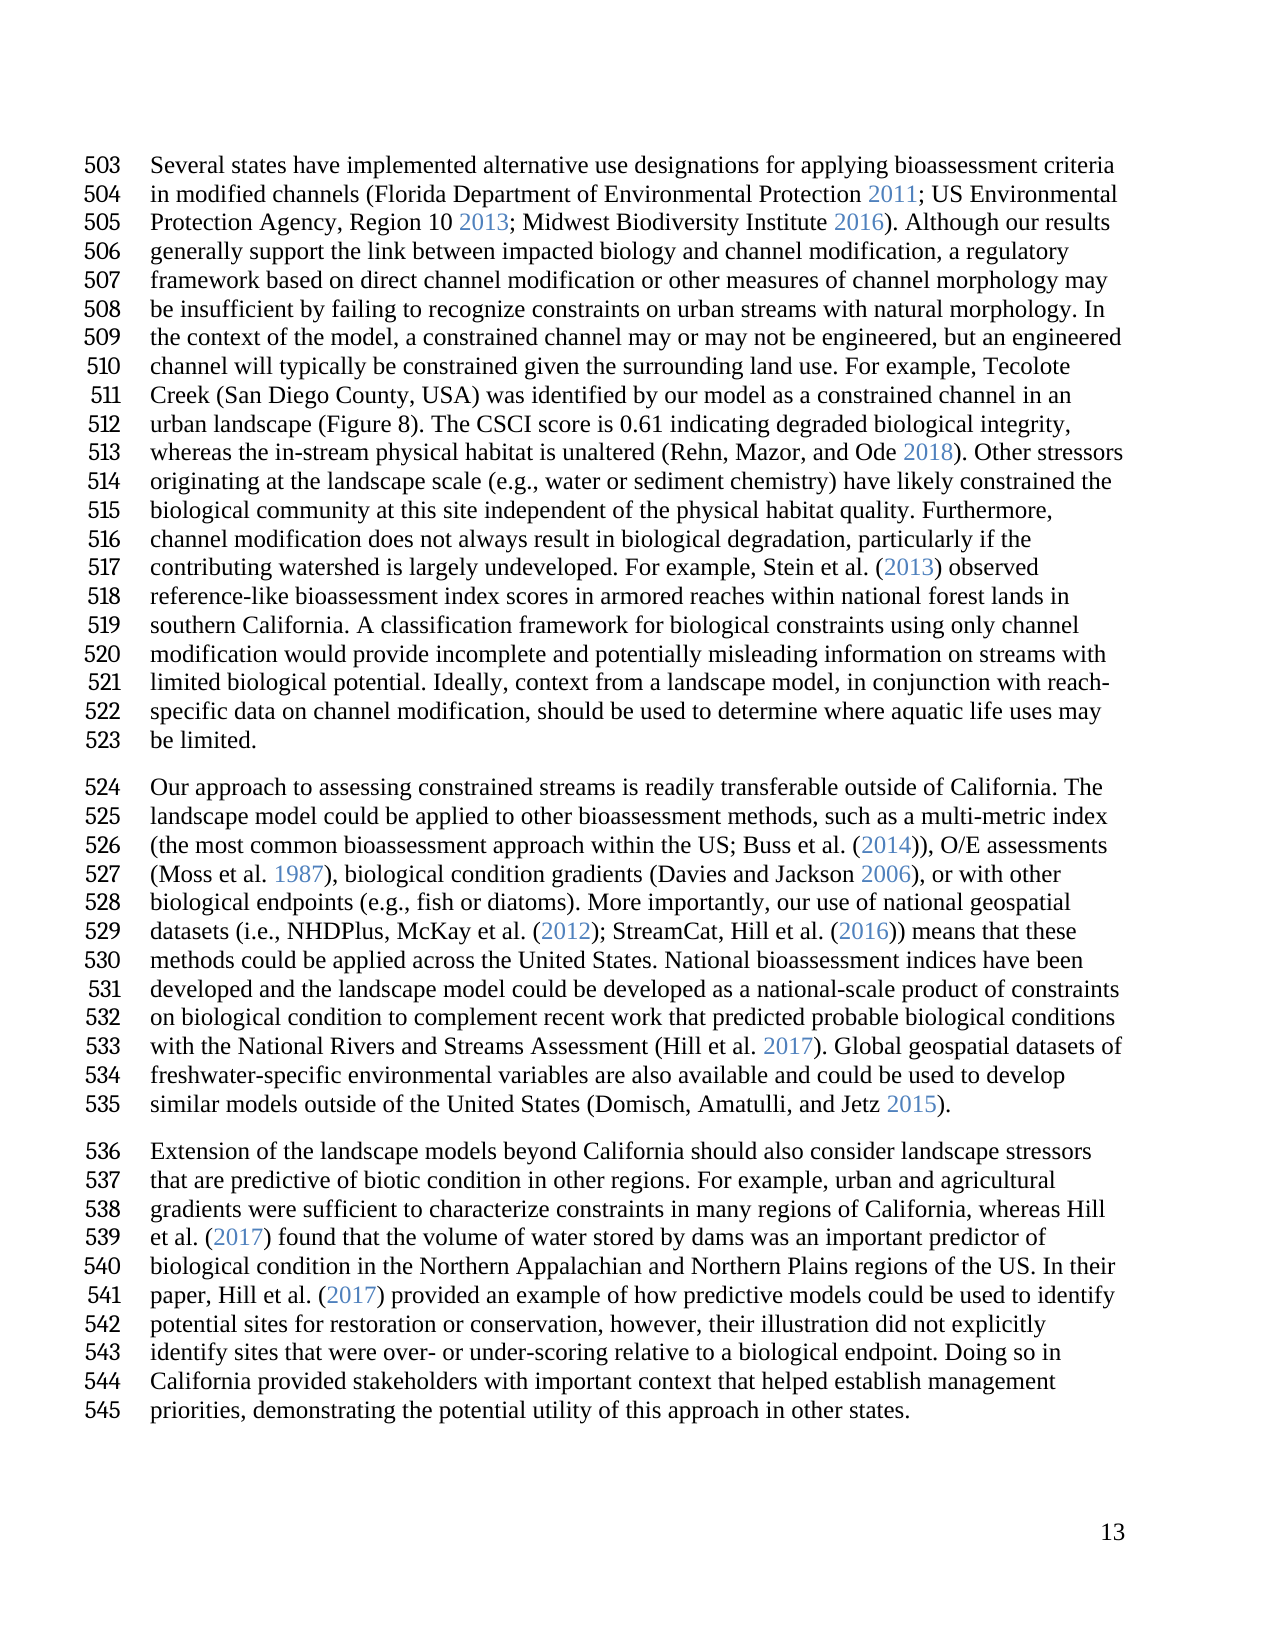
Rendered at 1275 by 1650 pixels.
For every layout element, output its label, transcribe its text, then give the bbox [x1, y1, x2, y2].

text Extension of the landscape models beyond California should also consider landscape stressors that are predictive of biotic condition in other regions. For example, urban and agricultural gradients were sufficient to characterize constraints in many regions of California, whereas Hill et al. (2017) found that the volume of water stored by dams was an important predictor of biological condition in the Northern Appalachian and Northern Plains regions of the US. In their paper, Hill et al. (2017) provided an example of how predictive models could be used to identify potential sites for restoration or conservation, however, their illustration did not explicitly identify sites that were over- or under-scoring relative to a biological endpoint. Doing so in California provided stakeholders with important context that helped establish management priorities, demonstrating the potential utility of this approach in other states. [150, 1136, 1125, 1424]
text Several states have implemented alternative use designations for applying bioassessment criteria in modified channels (Florida Department of Environmental Protection 2011; US Environmental Protection Agency, Region 10 2013; Midwest Biodiversity Institute 2016). Although our results generally support the link between impacted biology and channel modification, a regulatory framework based on direct channel modification or other measures of channel morphology may be insufficient by failing to recognize constraints on urban streams with natural morphology. In the context of the model, a constrained channel may or may not be engineered, but an engineered channel will typically be constrained given the surrounding land use. For example, Tecolote Creek (San Diego County, USA) was identified by our model as a constrained channel in an urban landscape (Figure 8). The CSCI score is 0.61 indicating degraded biological integrity, whereas the in-stream physical habitat is unaltered (Rehn, Mazor, and Ode 2018). Other stressors originating at the landscape scale (e.g., water or sediment chemistry) have likely constrained the biological community at this site independent of the physical habitat quality. Furthermore, channel modification does not always result in biological degradation, particularly if the contributing watershed is largely undeveloped. For example, Stein et al. (2013) observed reference-like bioassessment index scores in armored reaches within national forest lands in southern California. A classification framework for biological constraints using only channel modification would provide incomplete and potentially misleading information on streams with limited biological potential. Ideally, context from a landscape model, in conjunction with reach-specific data on channel modification, should be used to determine where aquatic life uses may be limited. [150, 150, 1125, 754]
text Our approach to assessing constrained streams is readily transferable outside of California. The landscape model could be applied to other bioassessment methods, such as a multi-metric index (the most common bioassessment approach within the US; Buss et al. (2014)), O/E assessments (Moss et al. 1987), biological condition gradients (Davies and Jackson 2006), or with other biological endpoints (e.g., fish or diatoms). More importantly, our use of national geospatial datasets (i.e., NHDPlus, McKay et al. (2012); StreamCat, Hill et al. (2016)) means that these methods could be applied across the United States. National bioassessment indices have been developed and the landscape model could be developed as a national-scale product of constraints on biological condition to complement recent work that predicted probable biological conditions with the National Rivers and Streams Assessment (Hill et al. 2017). Global geospatial datasets of freshwater-specific environmental variables are also available and could be used to develop similar models outside of the United States (Domisch, Amatulli, and Jetz 2015). [150, 772, 1125, 1117]
